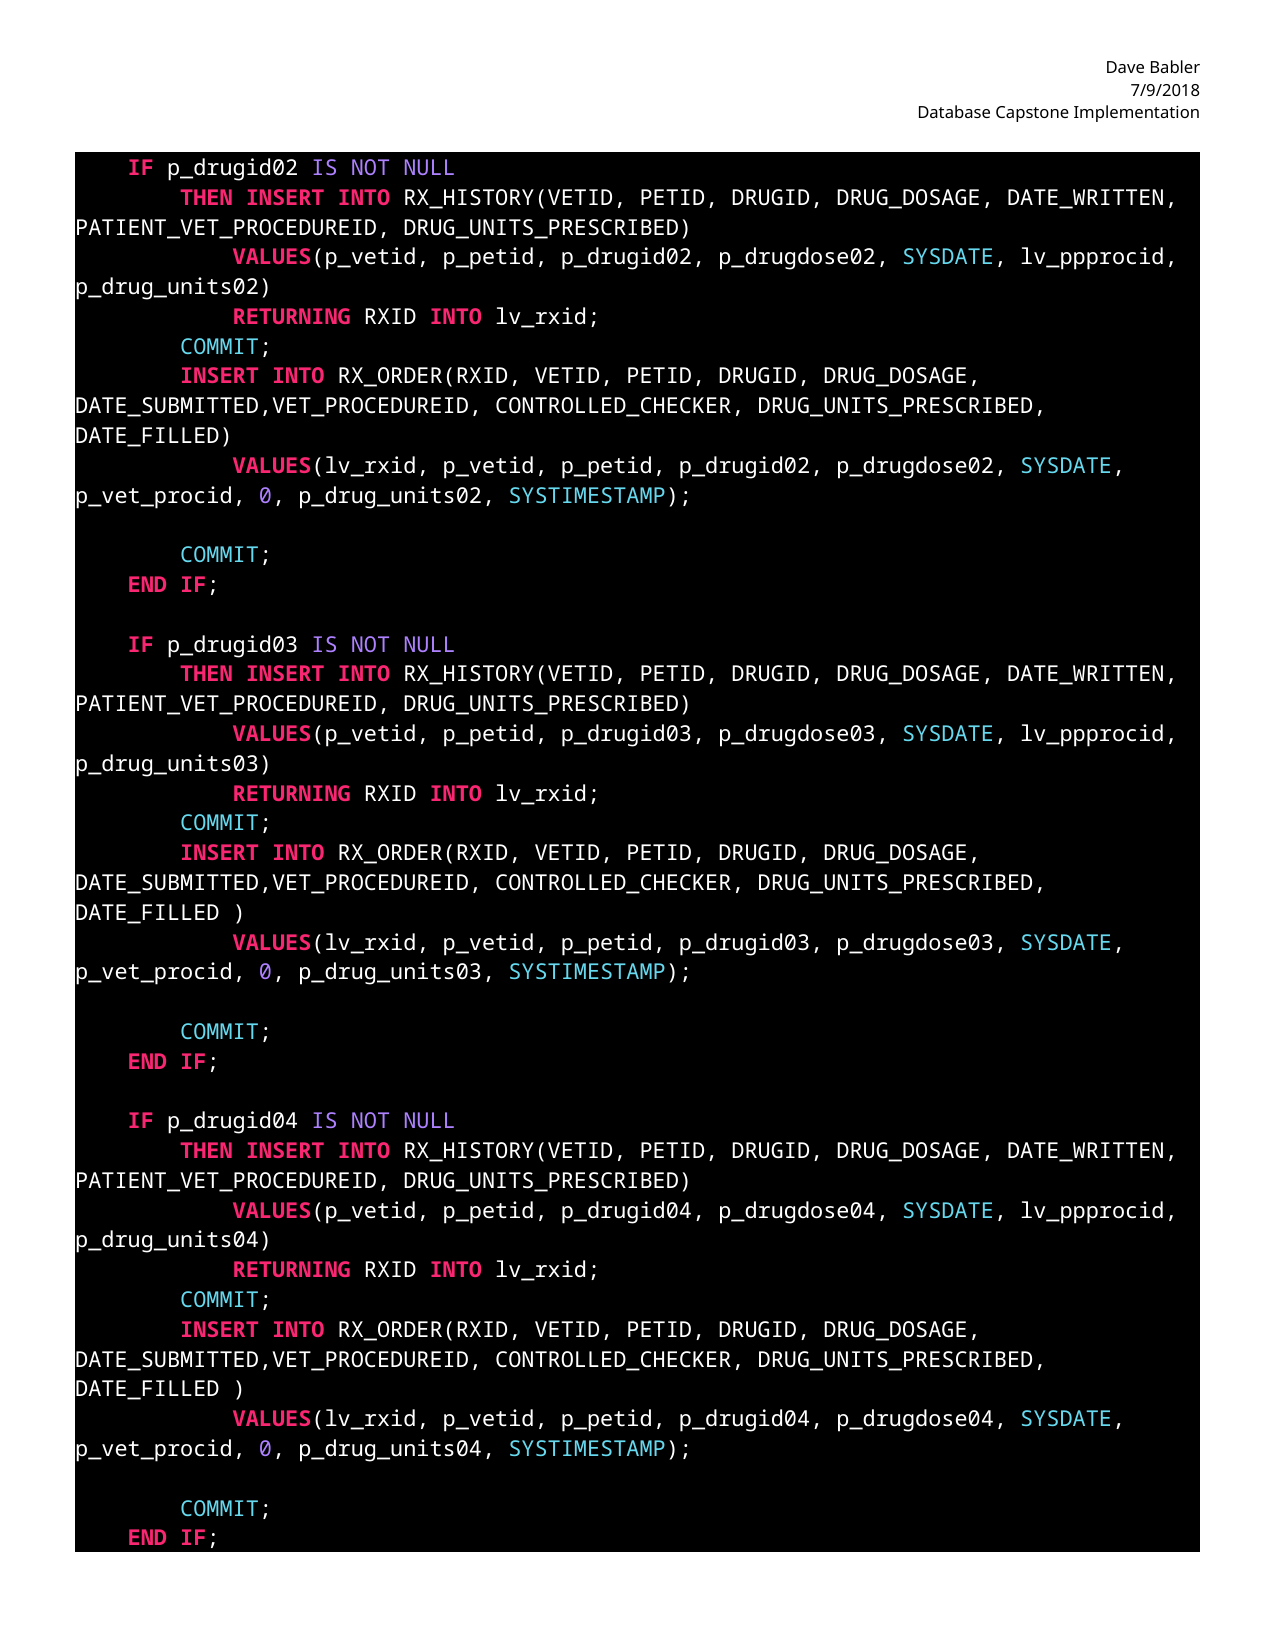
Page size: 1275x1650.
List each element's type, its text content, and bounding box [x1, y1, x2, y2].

text VALUES(lv_rxid, p_vetid, p_petid, p_drugid02, p_drugdose02, SYSDATE, p_vet_procid, 0, p_drug_units02, SYSTIMESTAMP); [75, 450, 1200, 509]
text COMMIT; [75, 1016, 1200, 1046]
text COMMIT; [75, 539, 1200, 569]
text IF p_drugid02 IS NOT NULL [75, 152, 1200, 182]
text RETURNING RXID INTO lv_rxid; [75, 301, 1200, 331]
text RETURNING RXID INTO lv_rxid; [75, 778, 1200, 807]
text THEN INSERT INTO RX_HISTORY(VETID, PETID, DRUGID, DRUG_DOSAGE, DATE_WRITTEN, PATIENT_VET_PROCEDUREID, DRUG_UNITS_PRESCRIBED) [75, 182, 1200, 241]
text COMMIT; [75, 1493, 1200, 1522]
text RETURNING RXID INTO lv_rxid; [75, 1254, 1200, 1284]
text VALUES(p_vetid, p_petid, p_drugid02, p_drugdose02, SYSDATE, lv_ppprocid, p_drug_units02) [75, 241, 1200, 301]
text COMMIT; [75, 1284, 1200, 1314]
text COMMIT; [75, 807, 1200, 837]
text THEN INSERT INTO RX_HISTORY(VETID, PETID, DRUGID, DRUG_DOSAGE, DATE_WRITTEN, PATIENT_VET_PROCEDUREID, DRUG_UNITS_PRESCRIBED) [75, 658, 1200, 718]
text END IF; [75, 1046, 1200, 1076]
text VALUES(p_vetid, p_petid, p_drugid03, p_drugdose03, SYSDATE, lv_ppprocid, p_drug_units03) [75, 718, 1200, 778]
text VALUES(lv_rxid, p_vetid, p_petid, p_drugid03, p_drugdose03, SYSDATE, p_vet_procid, 0, p_drug_units03, SYSTIMESTAMP); [75, 927, 1200, 986]
text END IF; [75, 1522, 1200, 1552]
text VALUES(lv_rxid, p_vetid, p_petid, p_drugid04, p_drugdose04, SYSDATE, p_vet_procid, 0, p_drug_units04, SYSTIMESTAMP); [75, 1403, 1200, 1463]
text COMMIT; [75, 331, 1200, 361]
text IF p_drugid04 IS NOT NULL [75, 1105, 1200, 1135]
text VALUES(p_vetid, p_petid, p_drugid04, p_drugdose04, SYSDATE, lv_ppprocid, p_drug_units04) [75, 1195, 1200, 1254]
text END IF; [75, 569, 1200, 599]
text THEN INSERT INTO RX_HISTORY(VETID, PETID, DRUGID, DRUG_DOSAGE, DATE_WRITTEN, PATIENT_VET_PROCEDUREID, DRUG_UNITS_PRESCRIBED) [75, 1135, 1200, 1195]
text IF p_drugid03 IS NOT NULL [75, 629, 1200, 658]
